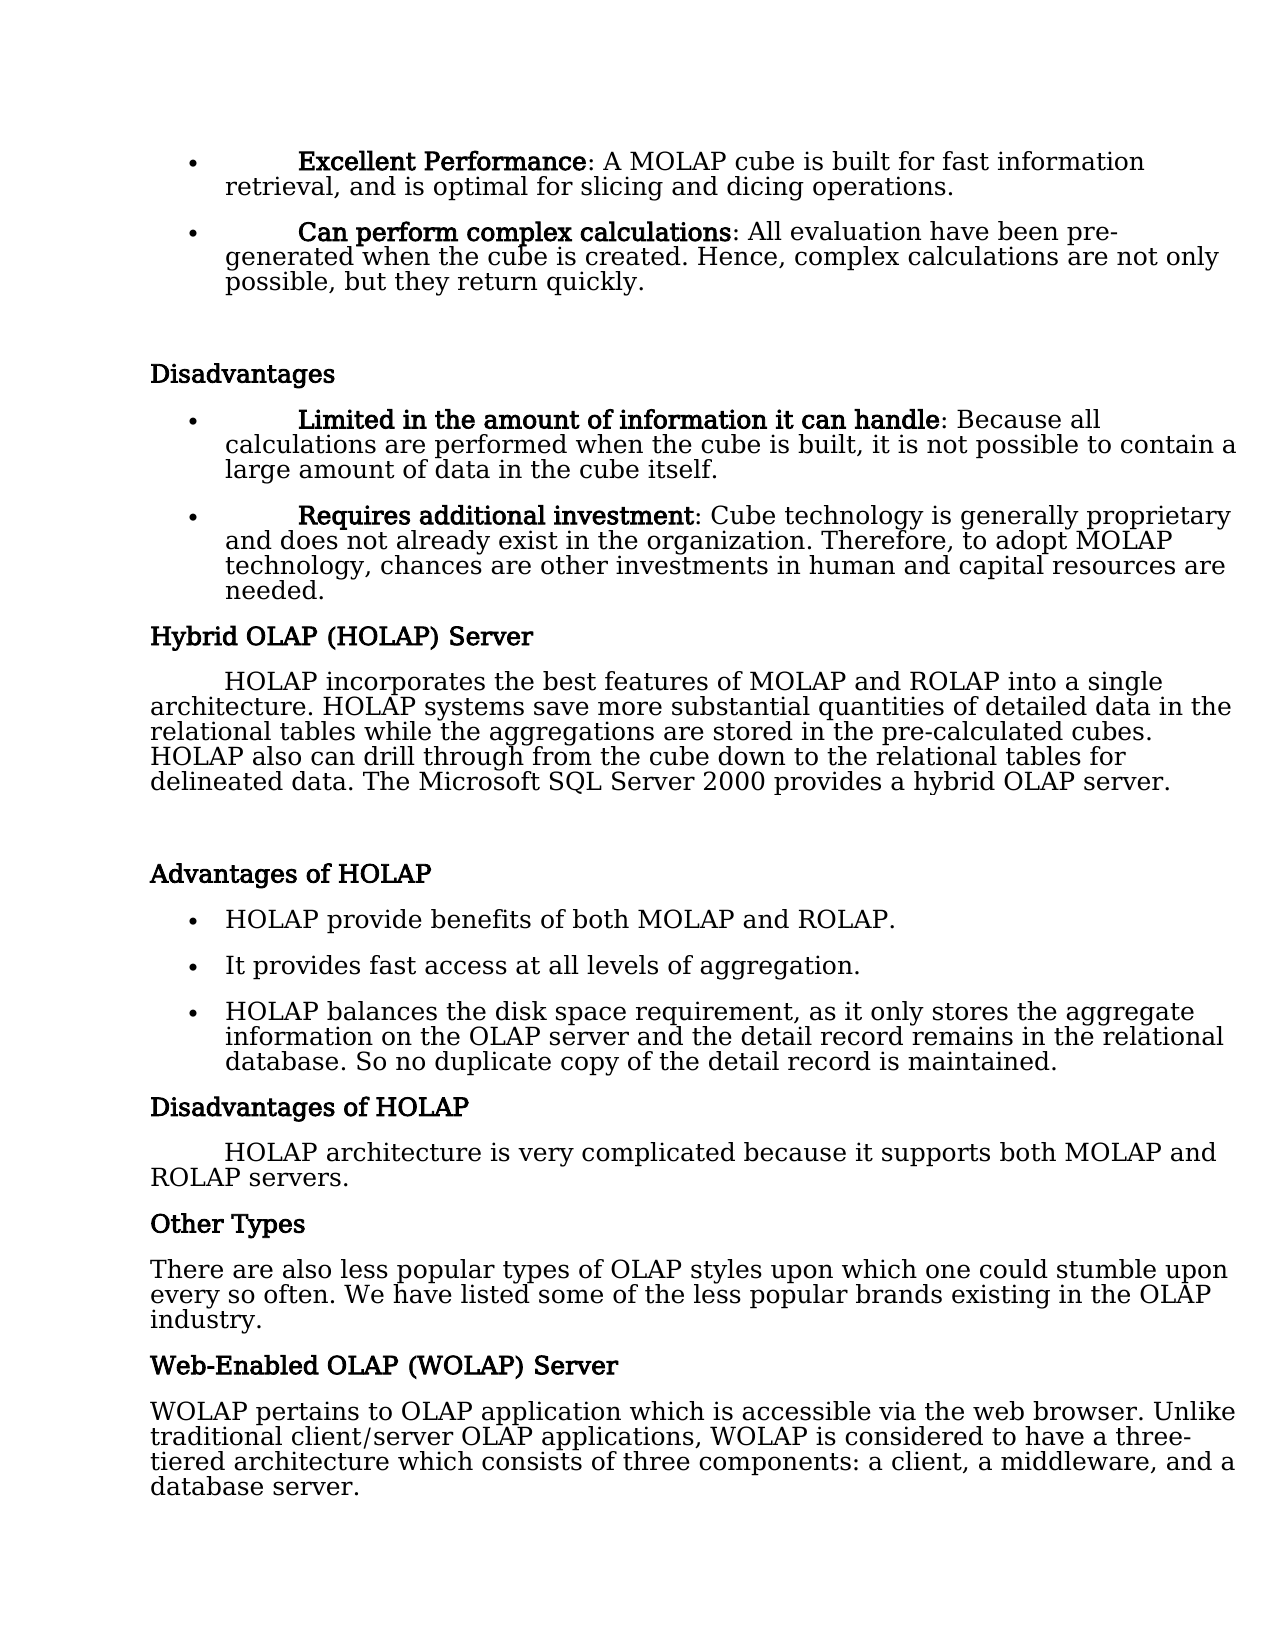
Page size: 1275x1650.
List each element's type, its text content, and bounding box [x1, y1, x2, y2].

text HOLAP incorporates the best features of MOLAP and ROLAP into a single architecture. HOLAP systems save more substantial quantities of detailed data in the relational tables while the aggregations are stored in the pre-calculated cubes. HOLAP also can drill through from the cube down to the relational tables for delineated data. The Microsoft SQL Server 2000 provides a hybrid OLAP server. [150, 671, 1246, 796]
text Disadvantages [150, 362, 1246, 387]
text Advantages of HOLAP [150, 862, 1246, 887]
list Limited in the amount of information it can handle: Because all calculations are performed when the cube is built, it is not possible to contain a large amount of data in the cube itself. [187, 408, 1246, 483]
text There are also less popular types of OLAP styles upon which one could stumble upon every so often. We have listed some of the less popular brands existing in the OLAP industry. [150, 1258, 1246, 1333]
text HOLAP architecture is very complicated because it supports both MOLAP and ROLAP servers. [150, 1142, 1246, 1192]
text WOLAP pertains to OLAP application which is accessible via the web browser. Unlike traditional client/server OLAP applications, WOLAP is considered to have a three-tiered architecture which consists of three components: a client, a middleware, and a database server. [150, 1400, 1246, 1500]
list It provides fast access at all levels of aggregation. [187, 954, 1246, 979]
list Excellent Performance: A MOLAP cube is built for fast information retrieval, and is optimal for slicing and dicing operations. [187, 150, 1246, 200]
text Web-Enabled OLAP (WOLAP) Server [150, 1354, 1246, 1379]
list Can perform complex calculations: All evaluation have been pre-generated when the cube is created. Hence, complex calculations are not only possible, but they return quickly. [187, 221, 1246, 296]
text Other Types [150, 1212, 1246, 1237]
list HOLAP balances the disk space requirement, as it only stores the aggregate information on the OLAP server and the detail record remains in the relational database. So no duplicate copy of the detail record is maintained. [187, 1000, 1246, 1075]
text Hybrid OLAP (HOLAP) Server [150, 625, 1246, 650]
text Disadvantages of HOLAP [150, 1096, 1246, 1121]
list Requires additional investment: Cube technology is generally proprietary and does not already exist in the organization. Therefore, to adopt MOLAP technology, chances are other investments in human and capital resources are needed. [187, 504, 1246, 604]
list HOLAP provide benefits of both MOLAP and ROLAP. [187, 908, 1246, 933]
